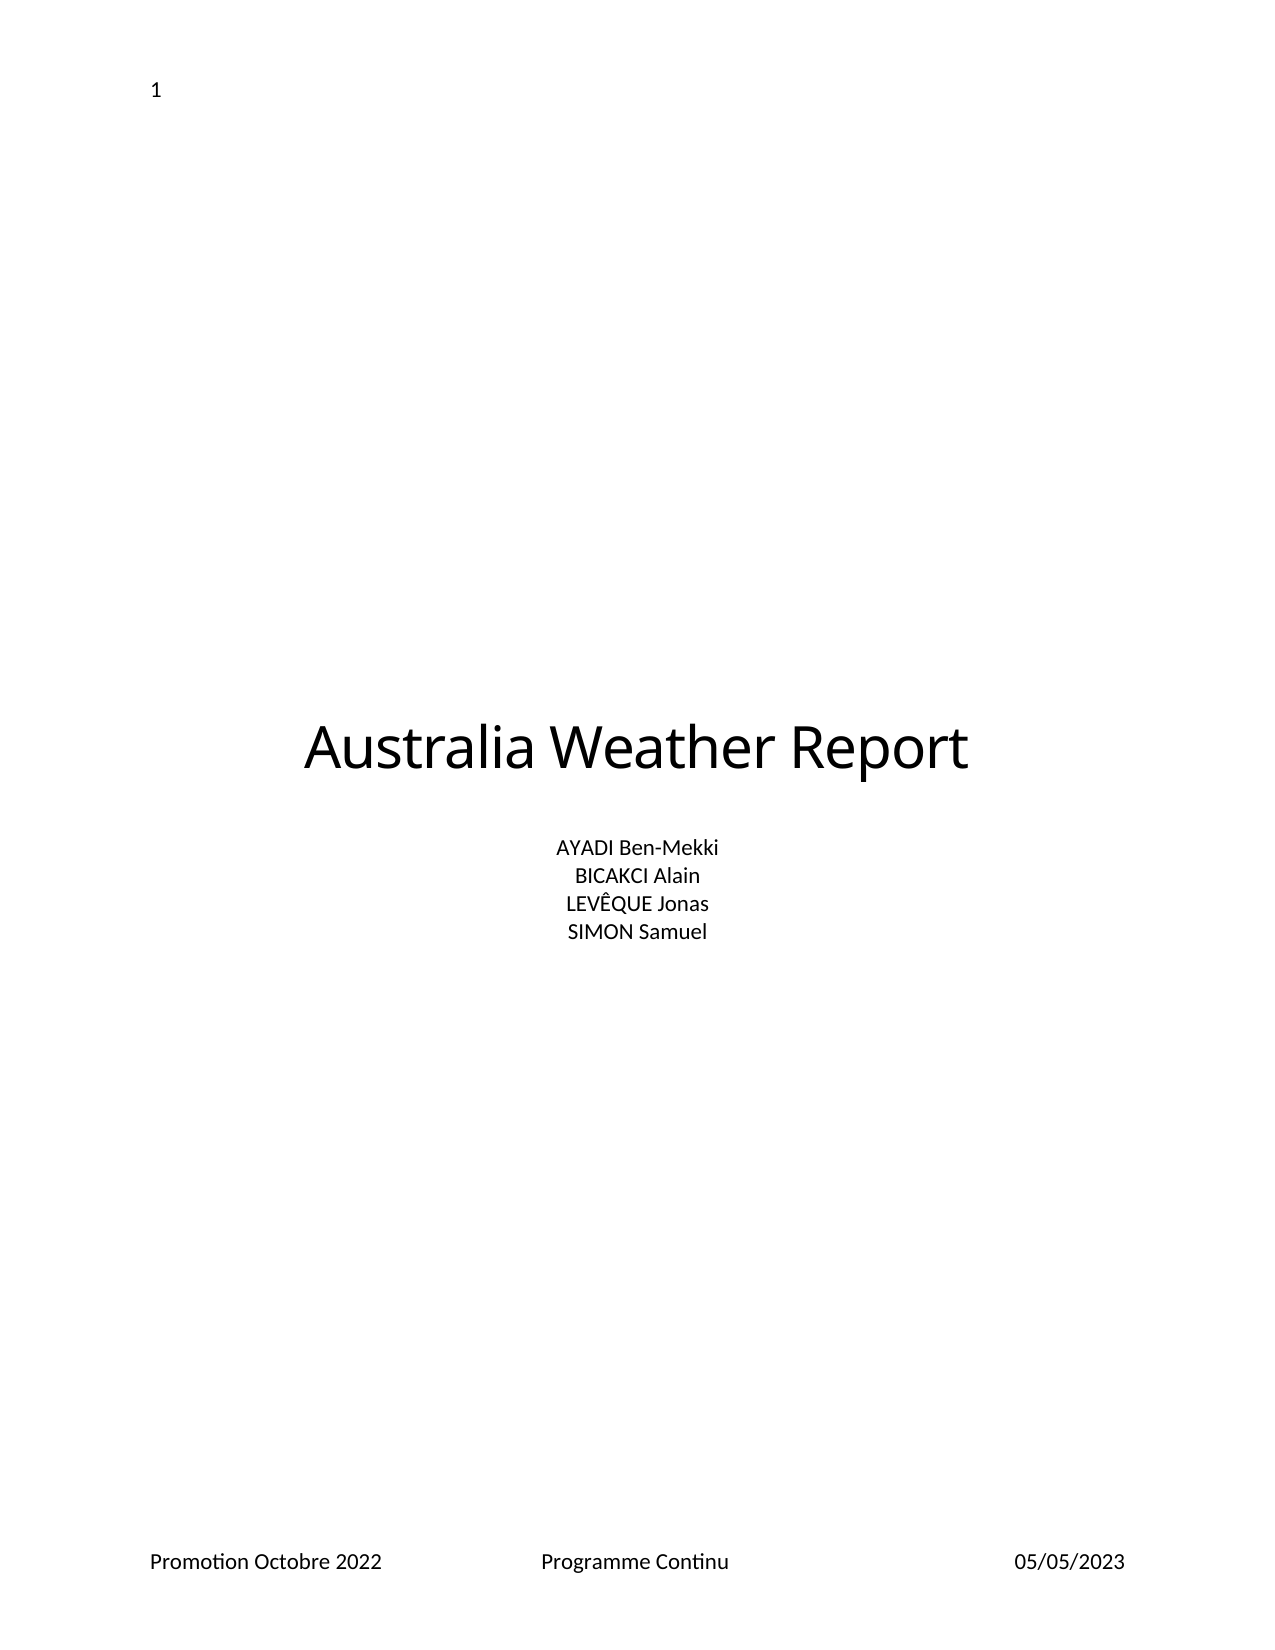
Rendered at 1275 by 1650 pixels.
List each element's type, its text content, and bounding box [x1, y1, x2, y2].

text BICAKCI Alain [150, 861, 1125, 889]
text SIMON Samuel [150, 917, 1125, 945]
text LEVÊQUE Jonas [150, 889, 1125, 917]
title Australia Weather Report [150, 706, 1125, 786]
text AYADI Ben-Mekki [150, 833, 1125, 861]
